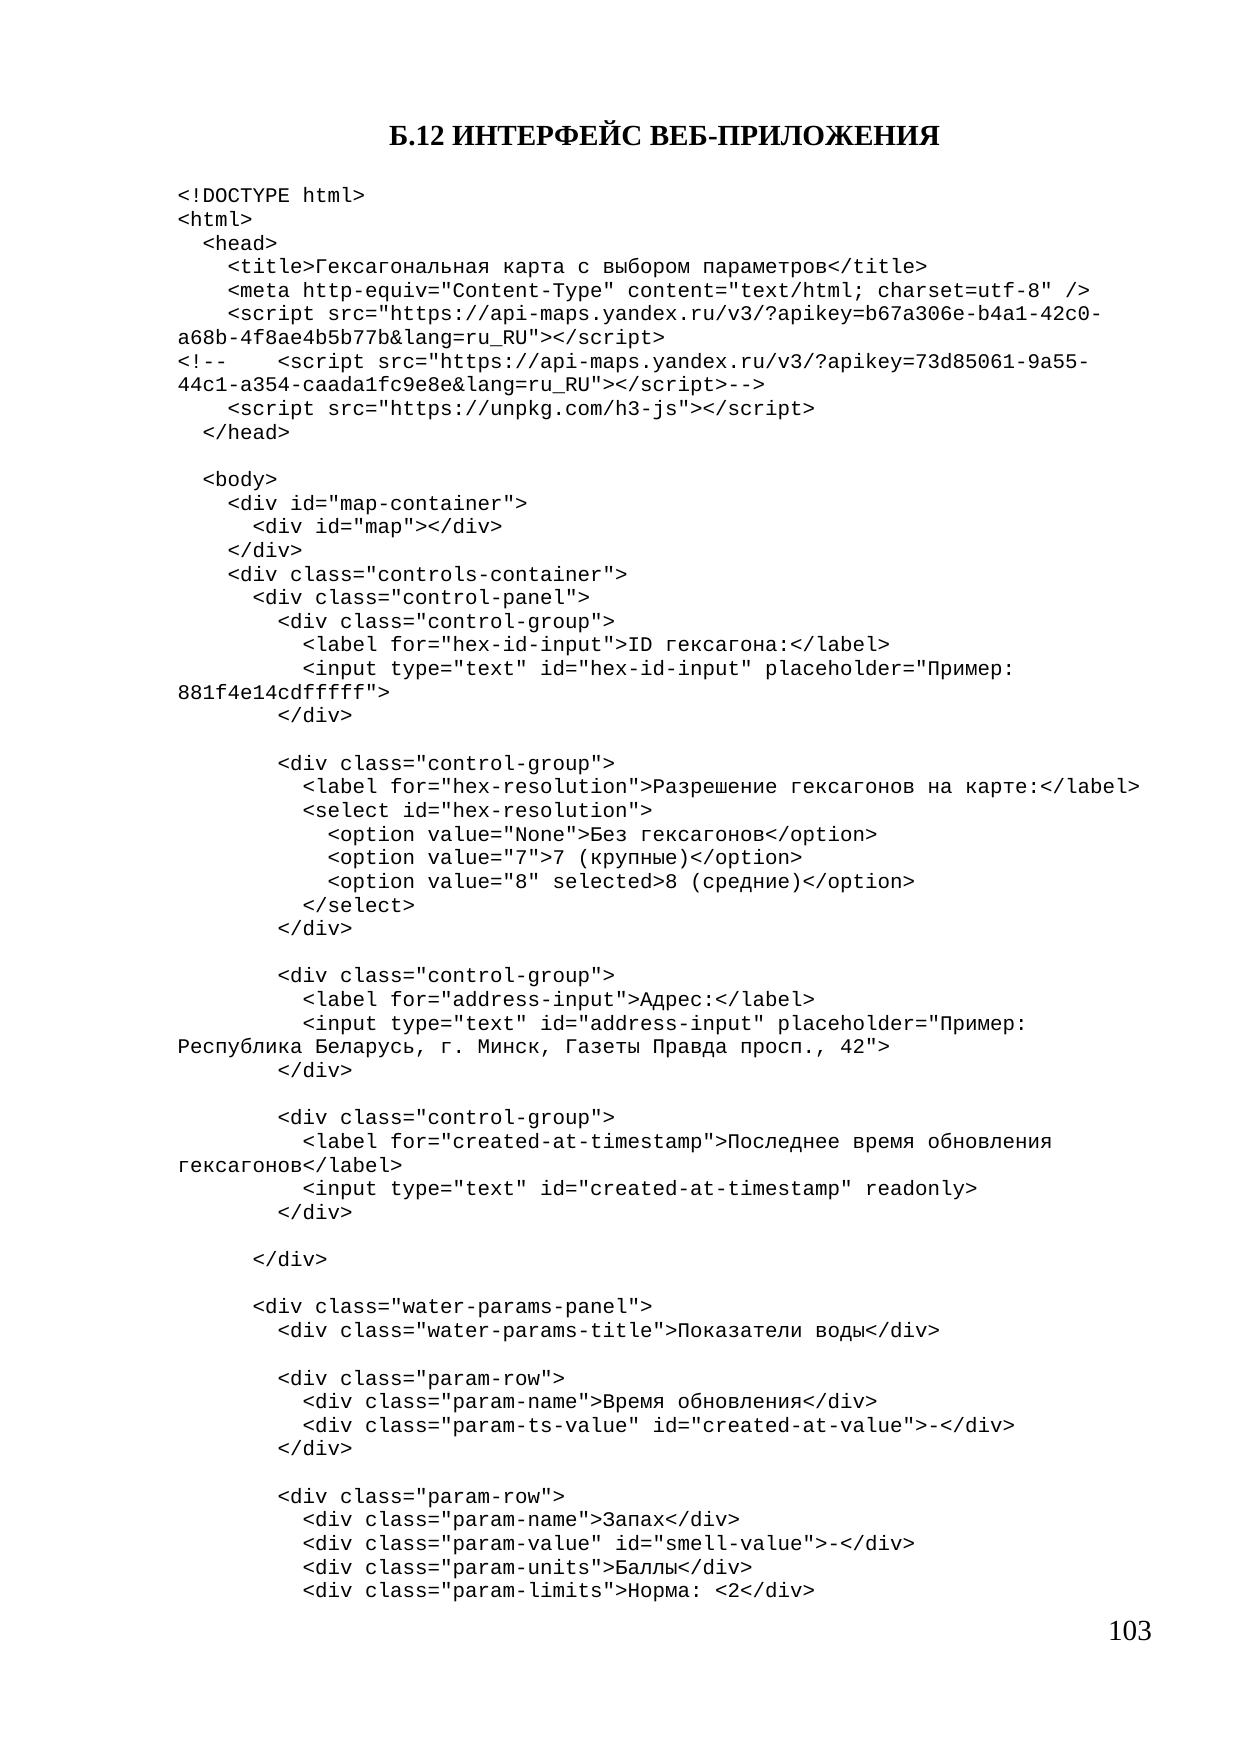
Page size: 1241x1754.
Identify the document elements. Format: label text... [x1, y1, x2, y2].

text </div> [177, 1438, 1152, 1462]
text <html> [177, 209, 1152, 232]
text <div class="param-row"> [177, 1367, 1152, 1391]
text <div class="param-units">Баллы</div> [177, 1557, 1152, 1580]
text <div class="param-row"> [177, 1486, 1152, 1509]
text <select id="hex-resolution"> [177, 800, 1152, 824]
text <body> [177, 469, 1152, 493]
text <div id="map"></div> [177, 516, 1152, 540]
text <!-- <script src="https://api-maps.yandex.ru/v3/?apikey=73d85061-9a55-44c1-a354-caada1fc9e8e&lang=ru_RU"></script>--> [177, 351, 1152, 398]
text <option value="None">Без гексагонов</option> [177, 824, 1152, 847]
text <div class="param-name">Запах</div> [177, 1509, 1152, 1533]
text <div class="param-name">Время обновления</div> [177, 1391, 1152, 1415]
text <label for="hex-id-input">ID гексагона:</label> [177, 634, 1152, 658]
text <head> [177, 232, 1152, 256]
text <div class="controls-container"> [177, 563, 1152, 587]
text <div class="control-panel"> [177, 587, 1152, 611]
subtitle Б.12 ИНТЕРФЕЙС ВЕБ-ПРИЛОЖЕНИЯ [177, 118, 1152, 152]
text </select> [177, 894, 1152, 918]
text <title>Гексагональная карта с выбором параметров</title> [177, 256, 1152, 280]
text </div> [177, 918, 1152, 942]
text </head> [177, 422, 1152, 445]
text <div class="water-params-panel"> [177, 1297, 1152, 1320]
text <div class="control-group"> [177, 753, 1152, 776]
text <option value="8" selected>8 (средние)</option> [177, 871, 1152, 894]
text <option value="7">7 (крупные)</option> [177, 847, 1152, 871]
text <div class="param-ts-value" id="created-at-value">-</div> [177, 1415, 1152, 1438]
text <!DOCTYPE html> [177, 185, 1152, 209]
text </div> [177, 1202, 1152, 1226]
text </div> [177, 1249, 1152, 1273]
text <div class="control-group"> [177, 1107, 1152, 1131]
text <script src="https://api-maps.yandex.ru/v3/?apikey=b67a306e-b4a1-42c0-a68b-4f8ae4b5b77b&lang=ru_RU"></script> [177, 303, 1152, 351]
text <div class="param-value" id="smell-value">-</div> [177, 1533, 1152, 1557]
text <label for="created-at-timestamp">Последнее время обновления гексагонов</label> [177, 1131, 1152, 1178]
text <input type="text" id="address-input" placeholder="Пример: Республика Беларусь, г. Минск, Газеты Правда просп., 42"> [177, 1013, 1152, 1060]
text </div> [177, 705, 1152, 729]
text <label for="hex-resolution">Разрешение гексагонов на карте:</label> [177, 776, 1152, 800]
text <div class="water-params-title">Показатели воды</div> [177, 1320, 1152, 1344]
text <label for="address-input">Адрес:</label> [177, 989, 1152, 1013]
text <div class="control-group"> [177, 611, 1152, 634]
text <div class="param-limits">Норма: <2</div> [177, 1580, 1152, 1604]
text </div> [177, 540, 1152, 563]
text <div class="control-group"> [177, 966, 1152, 989]
text <script src="https://unpkg.com/h3-js"></script> [177, 398, 1152, 422]
text <meta http-equiv="Content-Type" content="text/html; charset=utf-8" /> [177, 280, 1152, 303]
text <div id="map-container"> [177, 493, 1152, 516]
text <input type="text" id="hex-id-input" placeholder="Пример: 881f4e14cdfffff"> [177, 658, 1152, 705]
text <input type="text" id="created-at-timestamp" readonly> [177, 1178, 1152, 1202]
text </div> [177, 1060, 1152, 1084]
